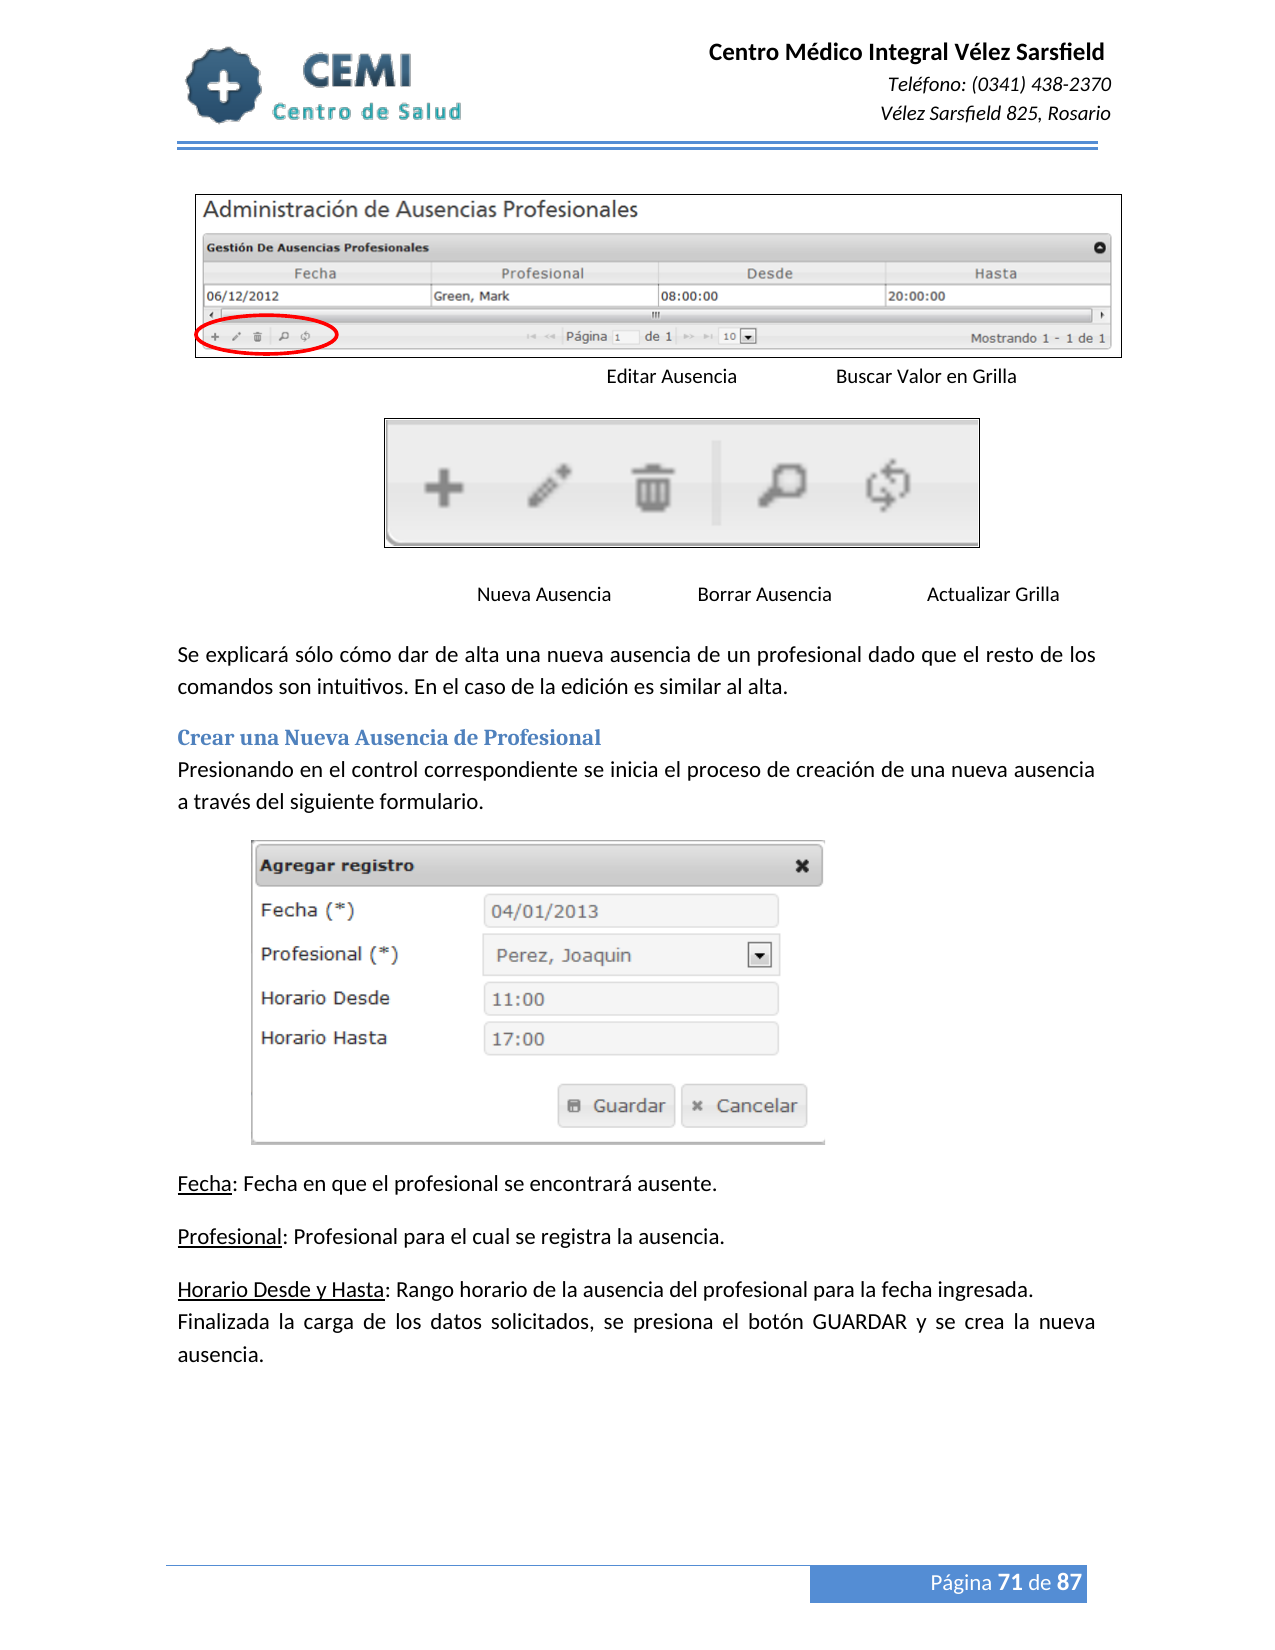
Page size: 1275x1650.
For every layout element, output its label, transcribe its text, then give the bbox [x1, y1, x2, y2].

text Finalizada la carga de los datos solicitados, se presiona el botón GUARDAR y se crea la nueva ausencia. [177, 1307, 1098, 1368]
text Presionando en el control correspondiente se inicia el proceso de creación de una nueva ausencia a través del siguiente formulario. [177, 755, 1098, 815]
picture [198, 318, 334, 352]
subtitle Crear una Nueva Ausencia de Profesional [177, 725, 1098, 751]
text Se explicará sólo cómo dar de alta una nueva ausencia de un profesional dado que el resto de los comandos son intuitivos. En el caso de la edición es similar al alta. [177, 640, 1098, 700]
picture [196, 195, 1121, 357]
picture [251, 840, 826, 1145]
picture [177, 29, 469, 141]
text Profesional: Profesional para el cual se registra la ausencia. [177, 1222, 1098, 1250]
picture [385, 419, 979, 547]
text Horario Desde y Hasta: Rango horario de la ausencia del profesional para la fecha ingresada. [177, 1275, 1098, 1303]
text Fecha: Fecha en que el profesional se encontrará ausente. [177, 1169, 1098, 1197]
